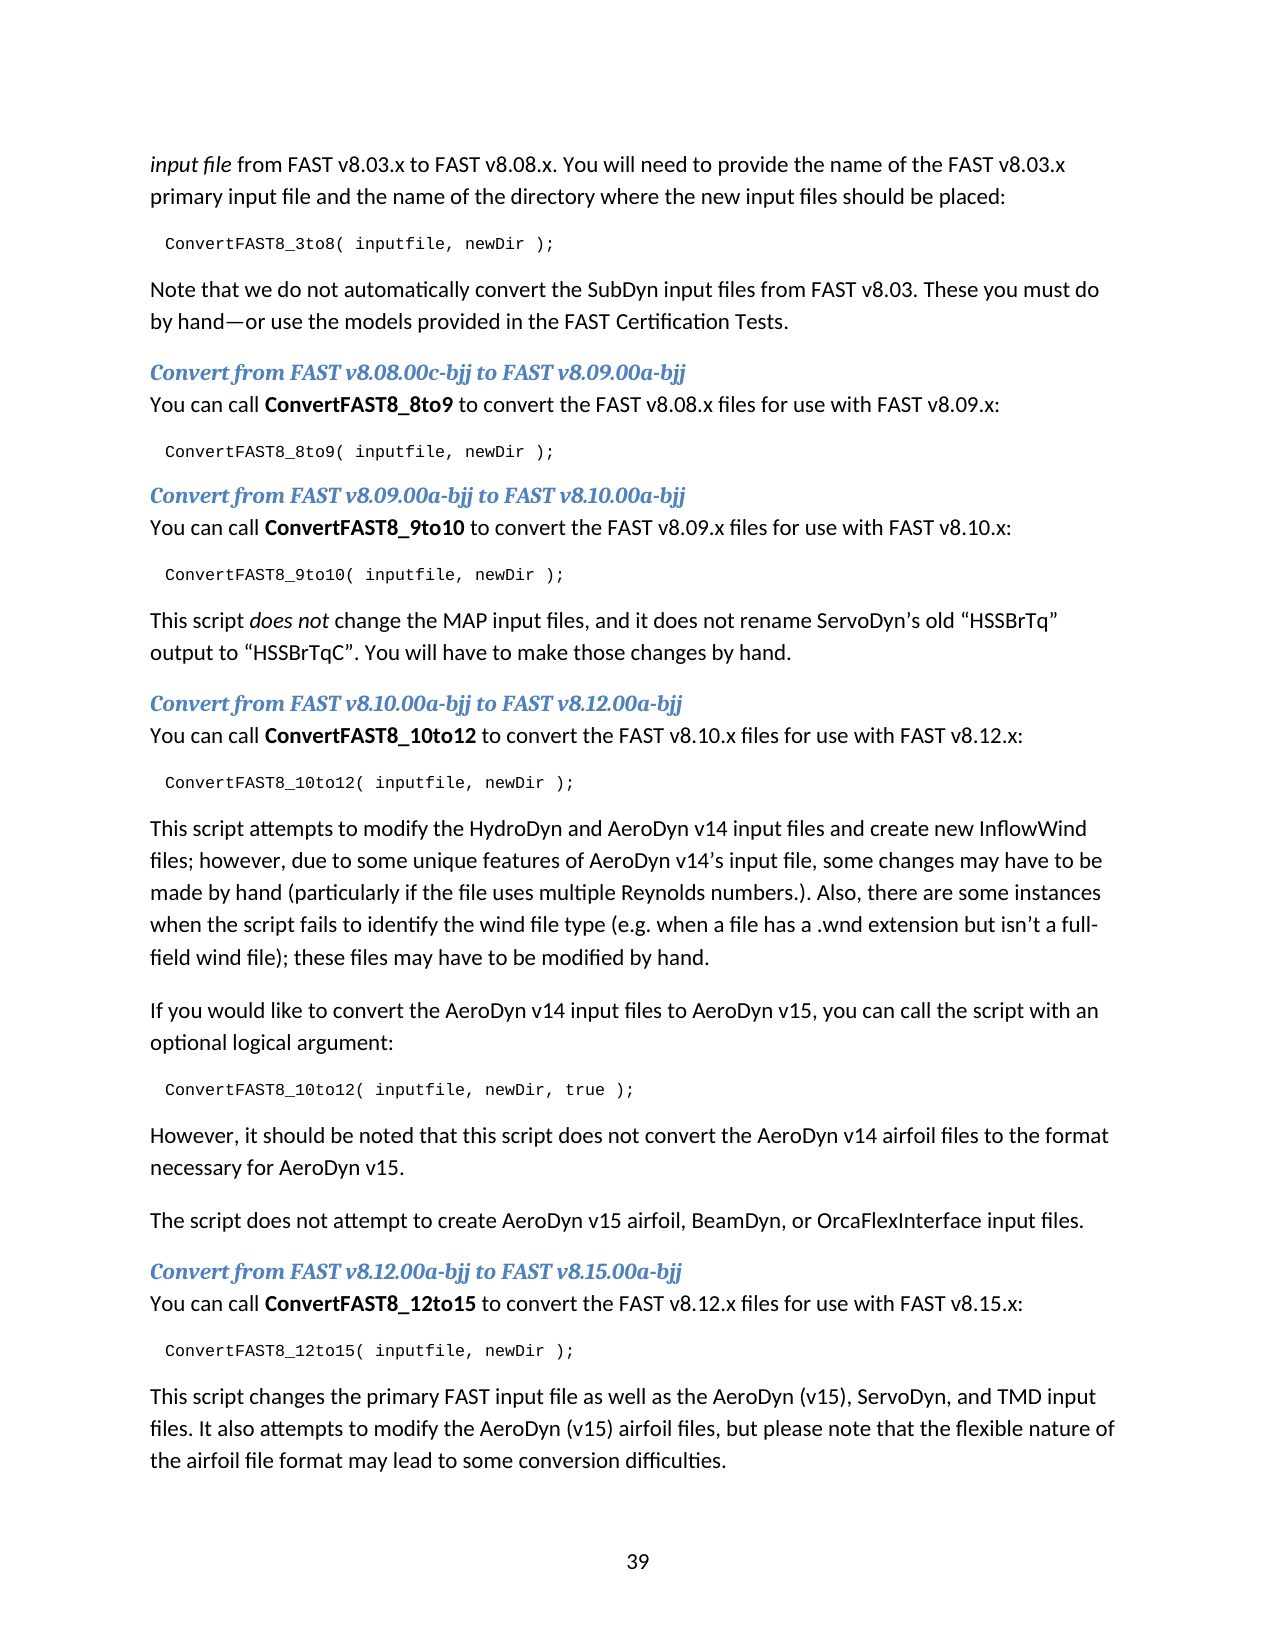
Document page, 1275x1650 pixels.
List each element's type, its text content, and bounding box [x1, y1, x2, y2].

subtitle Convert from FAST v8.12.00a-bjj to FAST v8.15.00a-bjj [150, 1259, 1125, 1285]
text If you would like to convert the AeroDyn v14 input files to AeroDyn v15, you can call the script with an optional logical argument: [150, 996, 1125, 1056]
text You can call ConvertFAST8_12to15 to convert the FAST v8.12.x files for use with FAST v8.15.x: [150, 1289, 1125, 1317]
text ConvertFAST8_3to8( inputfile, newDir ); [165, 235, 1110, 254]
text ConvertFAST8_10to12( inputfile, newDir ); [165, 774, 1110, 793]
subtitle Convert from FAST v8.09.00a-bjj to FAST v8.10.00a-bjj [150, 483, 1125, 509]
text ConvertFAST8_10to12( inputfile, newDir, true ); [165, 1081, 1110, 1100]
subtitle Convert from FAST v8.10.00a-bjj to FAST v8.12.00a-bjj [150, 691, 1125, 717]
text This script changes the primary FAST input file as well as the AeroDyn (v15), ServoDyn, and TMD input files. It also attempts to modify the AeroDyn (v15) airfoil files, but please note that the flexible nature of the airfoil file format may lead to some conversion difficulties. [150, 1382, 1125, 1474]
text Note that we do not automatically convert the SubDyn input files from FAST v8.03. These you must do by hand—or use the models provided in the FAST Certification Tests. [150, 275, 1125, 335]
text However, it should be noted that this script does not convert the AeroDyn v14 airfoil files to the format necessary for AeroDyn v15. [150, 1121, 1125, 1181]
text ConvertFAST8_8to9( inputfile, newDir ); [165, 443, 1110, 462]
text You can call ConvertFAST8_8to9 to convert the FAST v8.08.x files for use with FAST v8.09.x: [150, 390, 1125, 418]
text ConvertFAST8_9to10( inputfile, newDir ); [165, 566, 1110, 585]
text This script does not change the MAP input files, and it does not rename ServoDyn’s old “HSSBrTq” output to “HSSBrTqC”. You will have to make those changes by hand. [150, 606, 1125, 666]
subtitle Convert from FAST v8.08.00c-bjj to FAST v8.09.00a-bjj [150, 360, 1125, 386]
text The script does not attempt to create AeroDyn v15 airfoil, BeamDyn, or OrcaFlexInterface input files. [150, 1206, 1125, 1234]
text ConvertFAST8_12to15( inputfile, newDir ); [165, 1342, 1110, 1361]
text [150, 150, 1125, 210]
text You can call ConvertFAST8_9to10 to convert the FAST v8.09.x files for use with FAST v8.10.x: [150, 513, 1125, 541]
text This script attempts to modify the HydroDyn and AeroDyn v14 input files and create new InflowWind files; however, due to some unique features of AeroDyn v14’s input file, some changes may have to be made by hand (particularly if the file uses multiple Reynolds numbers.). Also, there are some instances when the script fails to identify the wind file type (e.g. when a file has a .wnd extension but isn’t a full-field wind file); these files may have to be modified by hand. [150, 814, 1125, 971]
text You can call ConvertFAST8_10to12 to convert the FAST v8.10.x files for use with FAST v8.12.x: [150, 721, 1125, 749]
